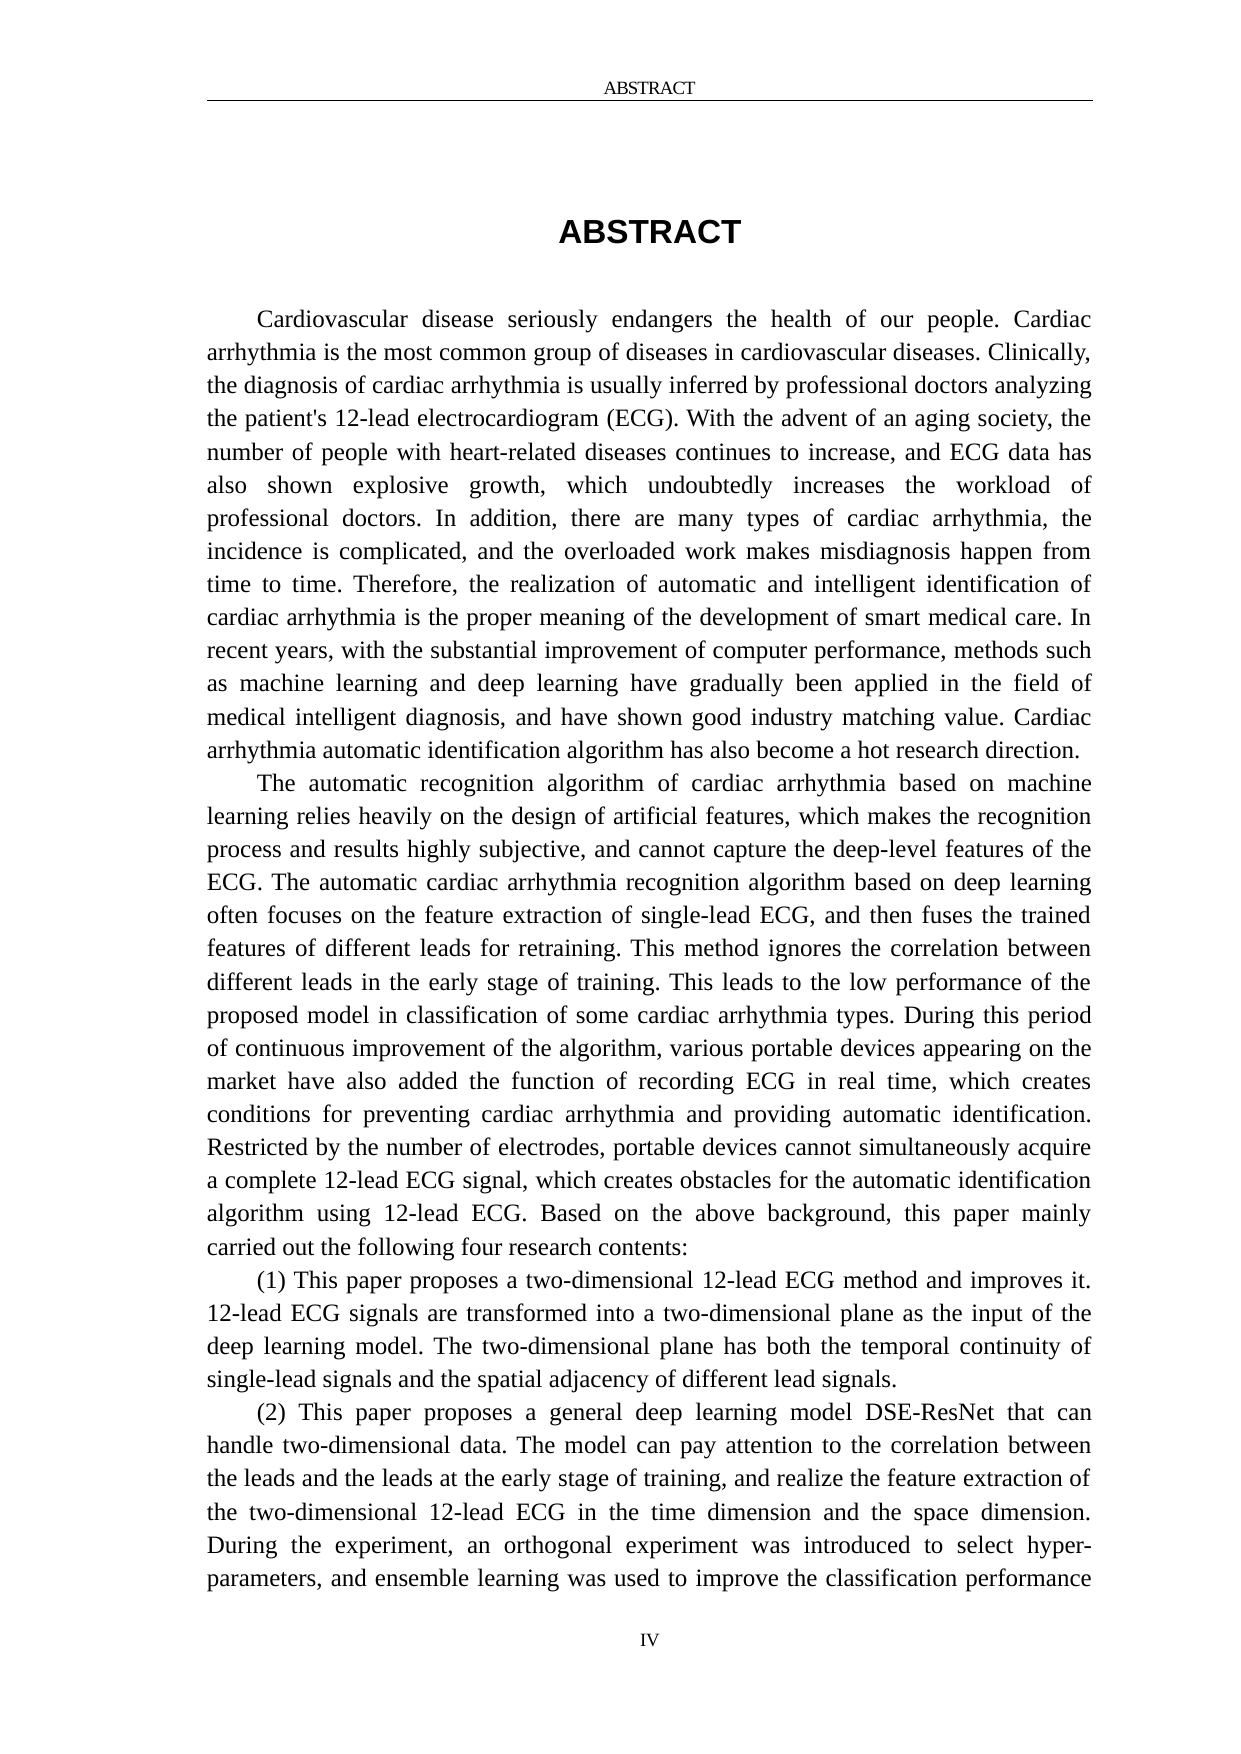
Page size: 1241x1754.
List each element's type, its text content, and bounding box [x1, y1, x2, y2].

text ABSTRACT [207, 198, 1093, 264]
text Cardiovascular disease seriously endangers the health of our people. Cardiac arrhythmia is the most common group of diseases in cardiovascular diseases. Clinically, the diagnosis of cardiac arrhythmia is usually inferred by professional doctors analyzing the patient's 12-lead electrocardiogram (ECG). With the advent of an aging society, the number of people with heart-related diseases continues to increase, and ECG data has also shown explosive growth, which undoubtedly increases the workload of professional doctors. In addition, there are many types of cardiac arrhythmia, the incidence is complicated, and the overloaded work makes misdiagnosis happen from time to time. Therefore, the realization of automatic and intelligent identification of cardiac arrhythmia is the proper meaning of the development of smart medical care. In recent years, with the substantial improvement of computer performance, methods such as machine learning and deep learning have gradually been applied in the field of medical intelligent diagnosis, and have shown good industry matching value. Cardiac arrhythmia automatic identification algorithm has also become a hot research direction. [207, 302, 1093, 766]
text (1) This paper proposes a two-dimensional 12-lead ECG method and improves it. 12-lead ECG signals are transformed into a two-dimensional plane as the input of the deep learning model. The two-dimensional plane has both the temporal continuity of single-lead signals and the spatial adjacency of different lead signals. [207, 1263, 1093, 1395]
text The automatic recognition algorithm of cardiac arrhythmia based on machine learning relies heavily on the design of artificial features, which makes the recognition process and results highly subjective, and cannot capture the deep-level features of the ECG. The automatic cardiac arrhythmia recognition algorithm based on deep learning often focuses on the feature extraction of single-lead ECG, and then fuses the trained features of different leads for retraining. This method ignores the correlation between different leads in the early stage of training. This leads to the low performance of the proposed model in classification of some cardiac arrhythmia types. During this period of continuous improvement of the algorithm, various portable devices appearing on the market have also added the function of recording ECG in real time, which creates conditions for preventing cardiac arrhythmia and providing automatic identification. Restricted by the number of electrodes, portable devices cannot simultaneously acquire a complete 12-lead ECG signal, which creates obstacles for the automatic identification algorithm using 12-lead ECG. Based on the above background, this paper mainly carried out the following four research contents: [207, 766, 1093, 1263]
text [207, 1395, 1093, 1594]
